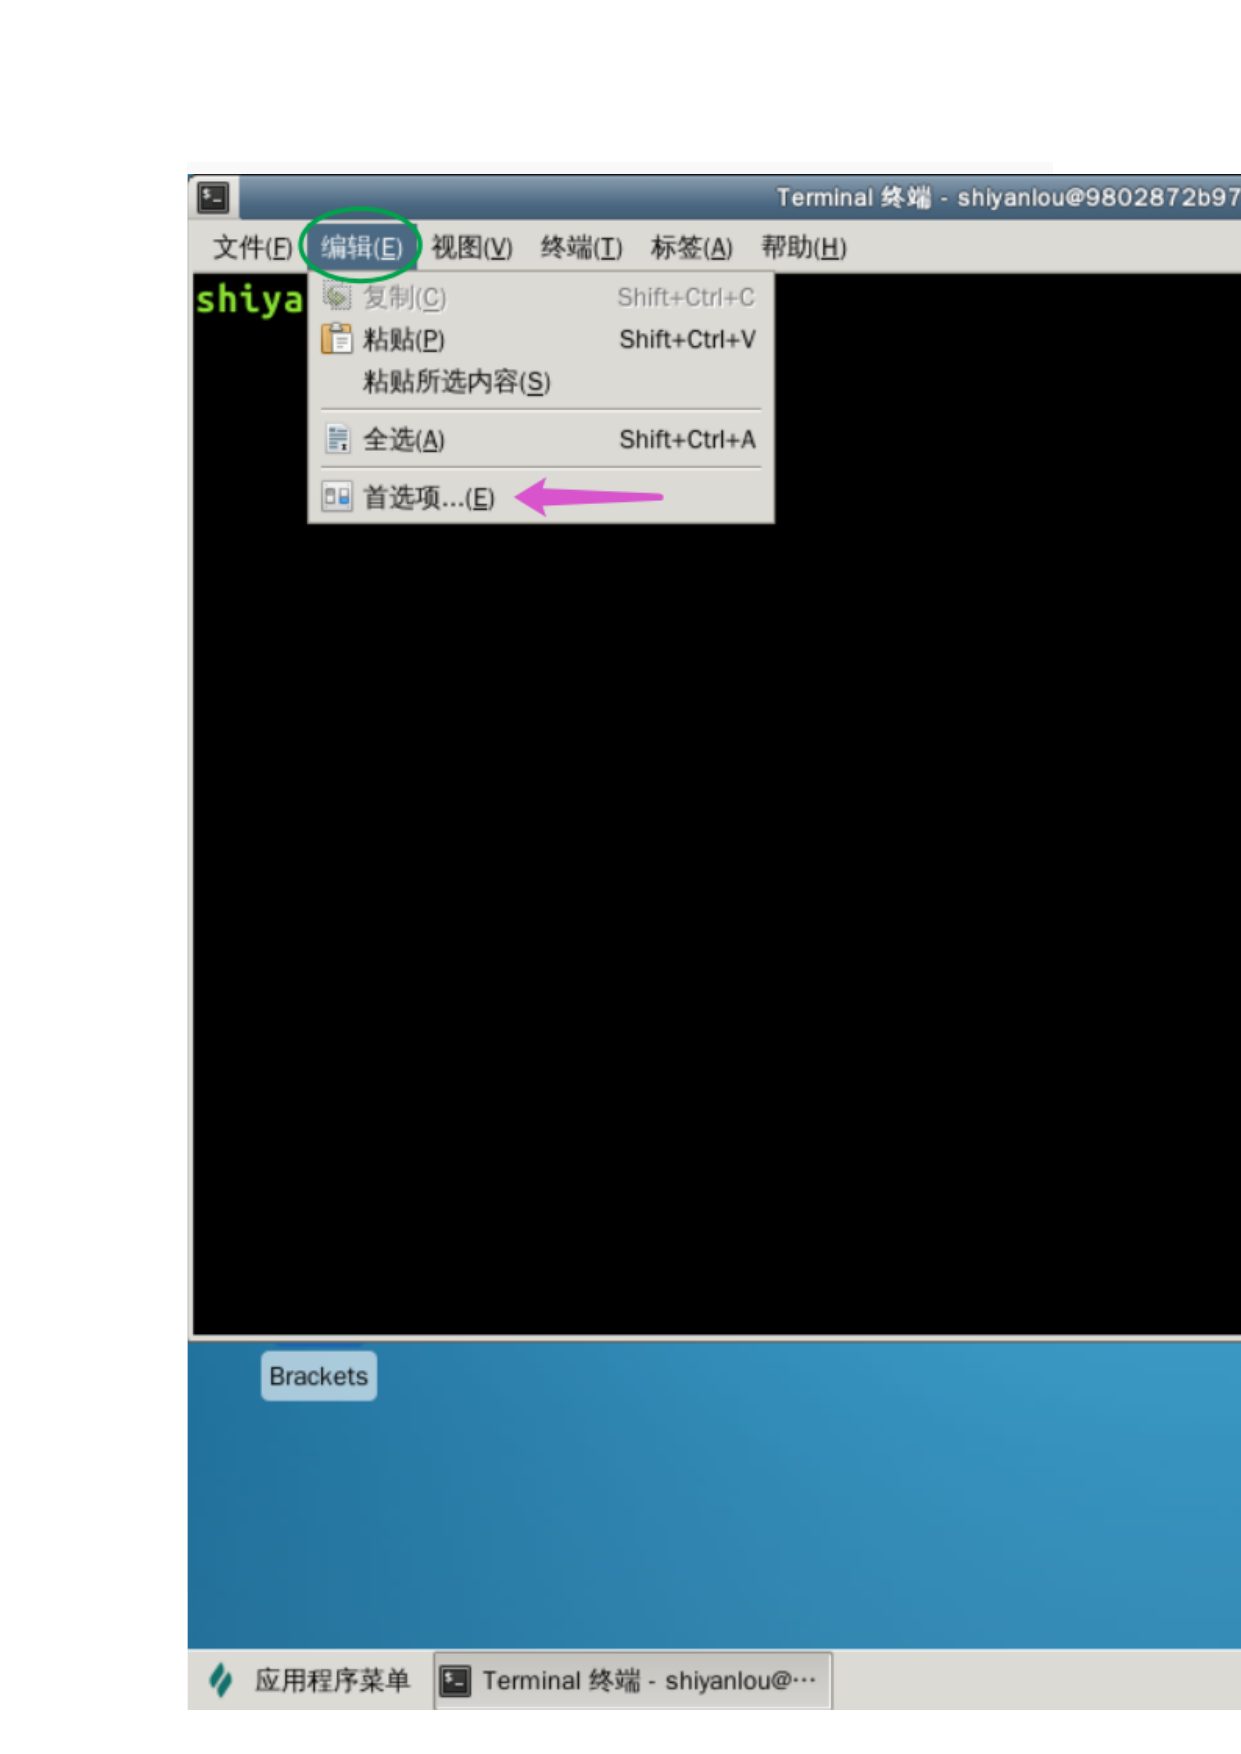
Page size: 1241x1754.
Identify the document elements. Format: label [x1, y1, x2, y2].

picture [187, 174, 1241, 1710]
